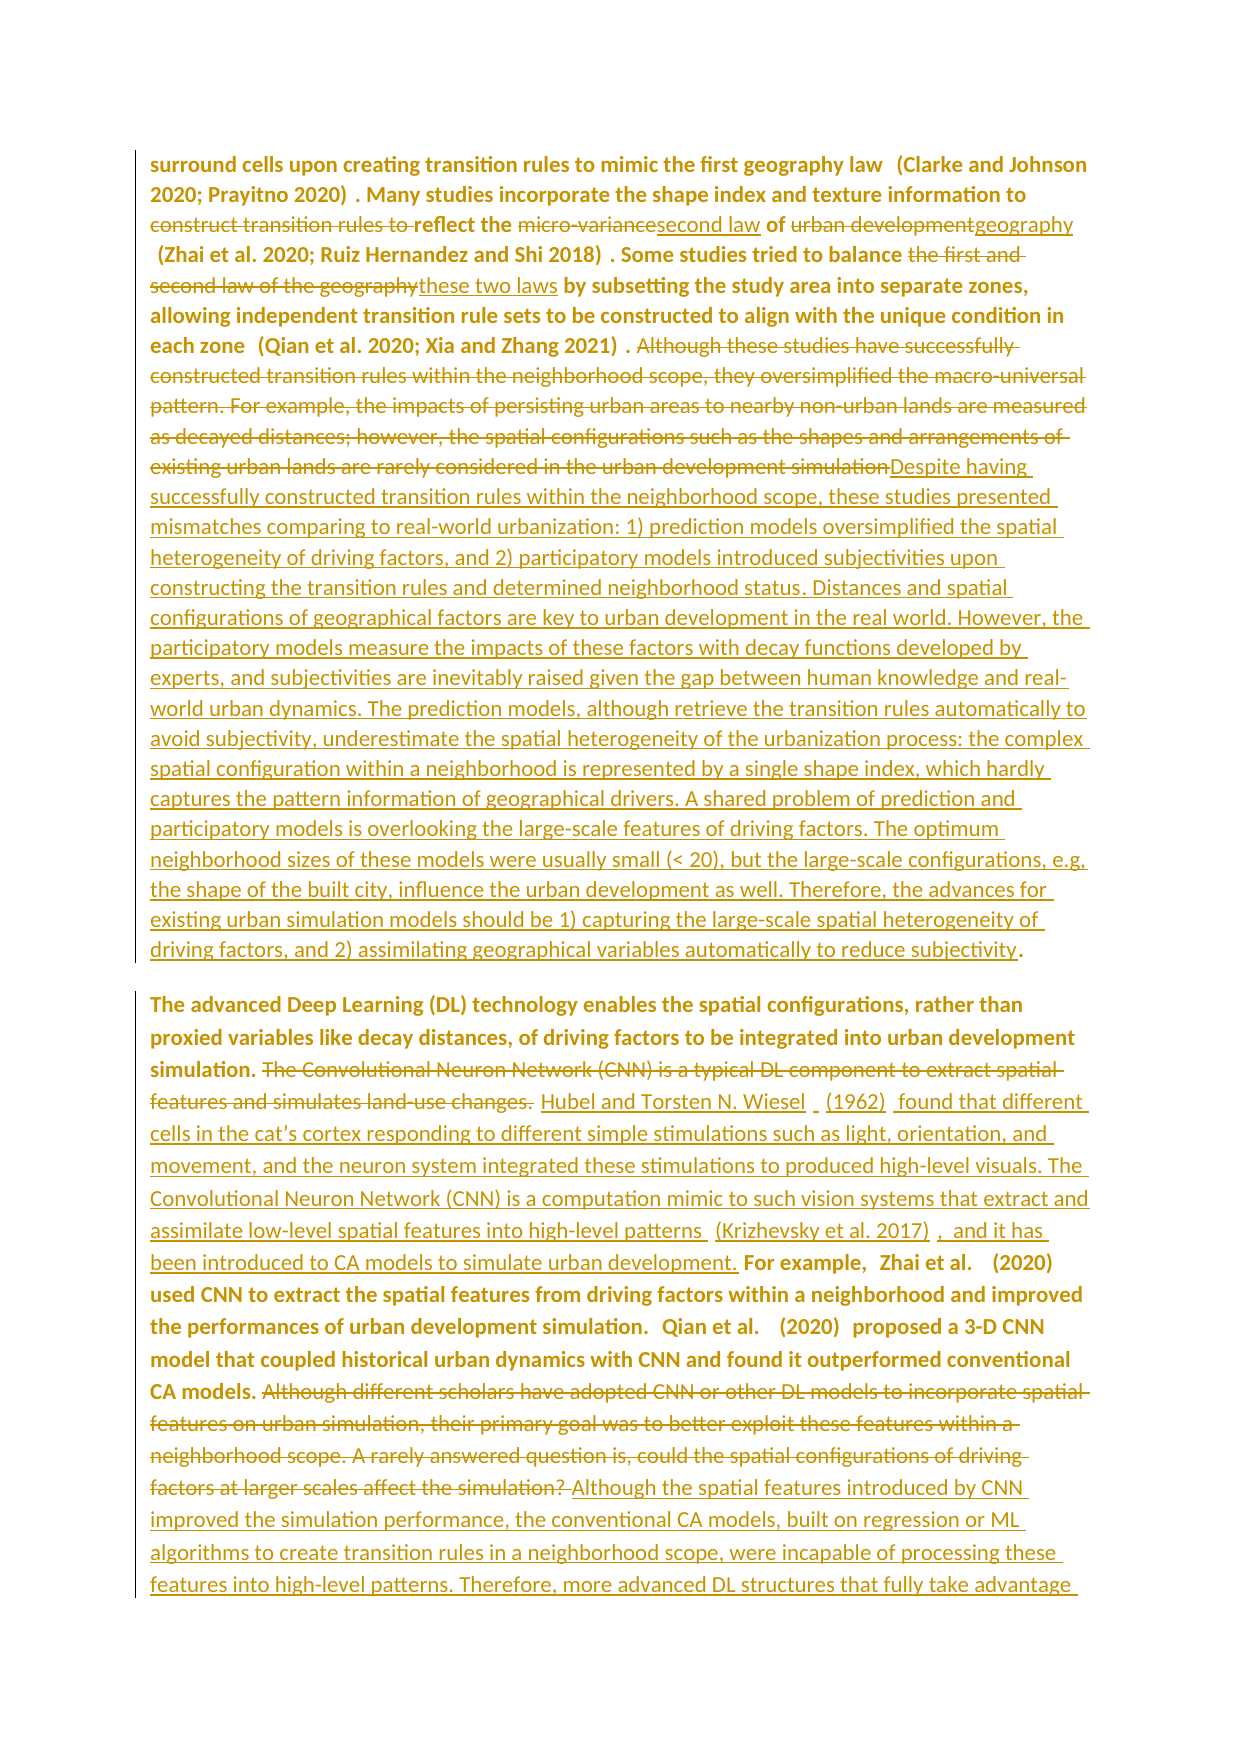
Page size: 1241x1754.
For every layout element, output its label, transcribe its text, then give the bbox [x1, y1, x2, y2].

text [150, 150, 1090, 627]
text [150, 1209, 1090, 1598]
